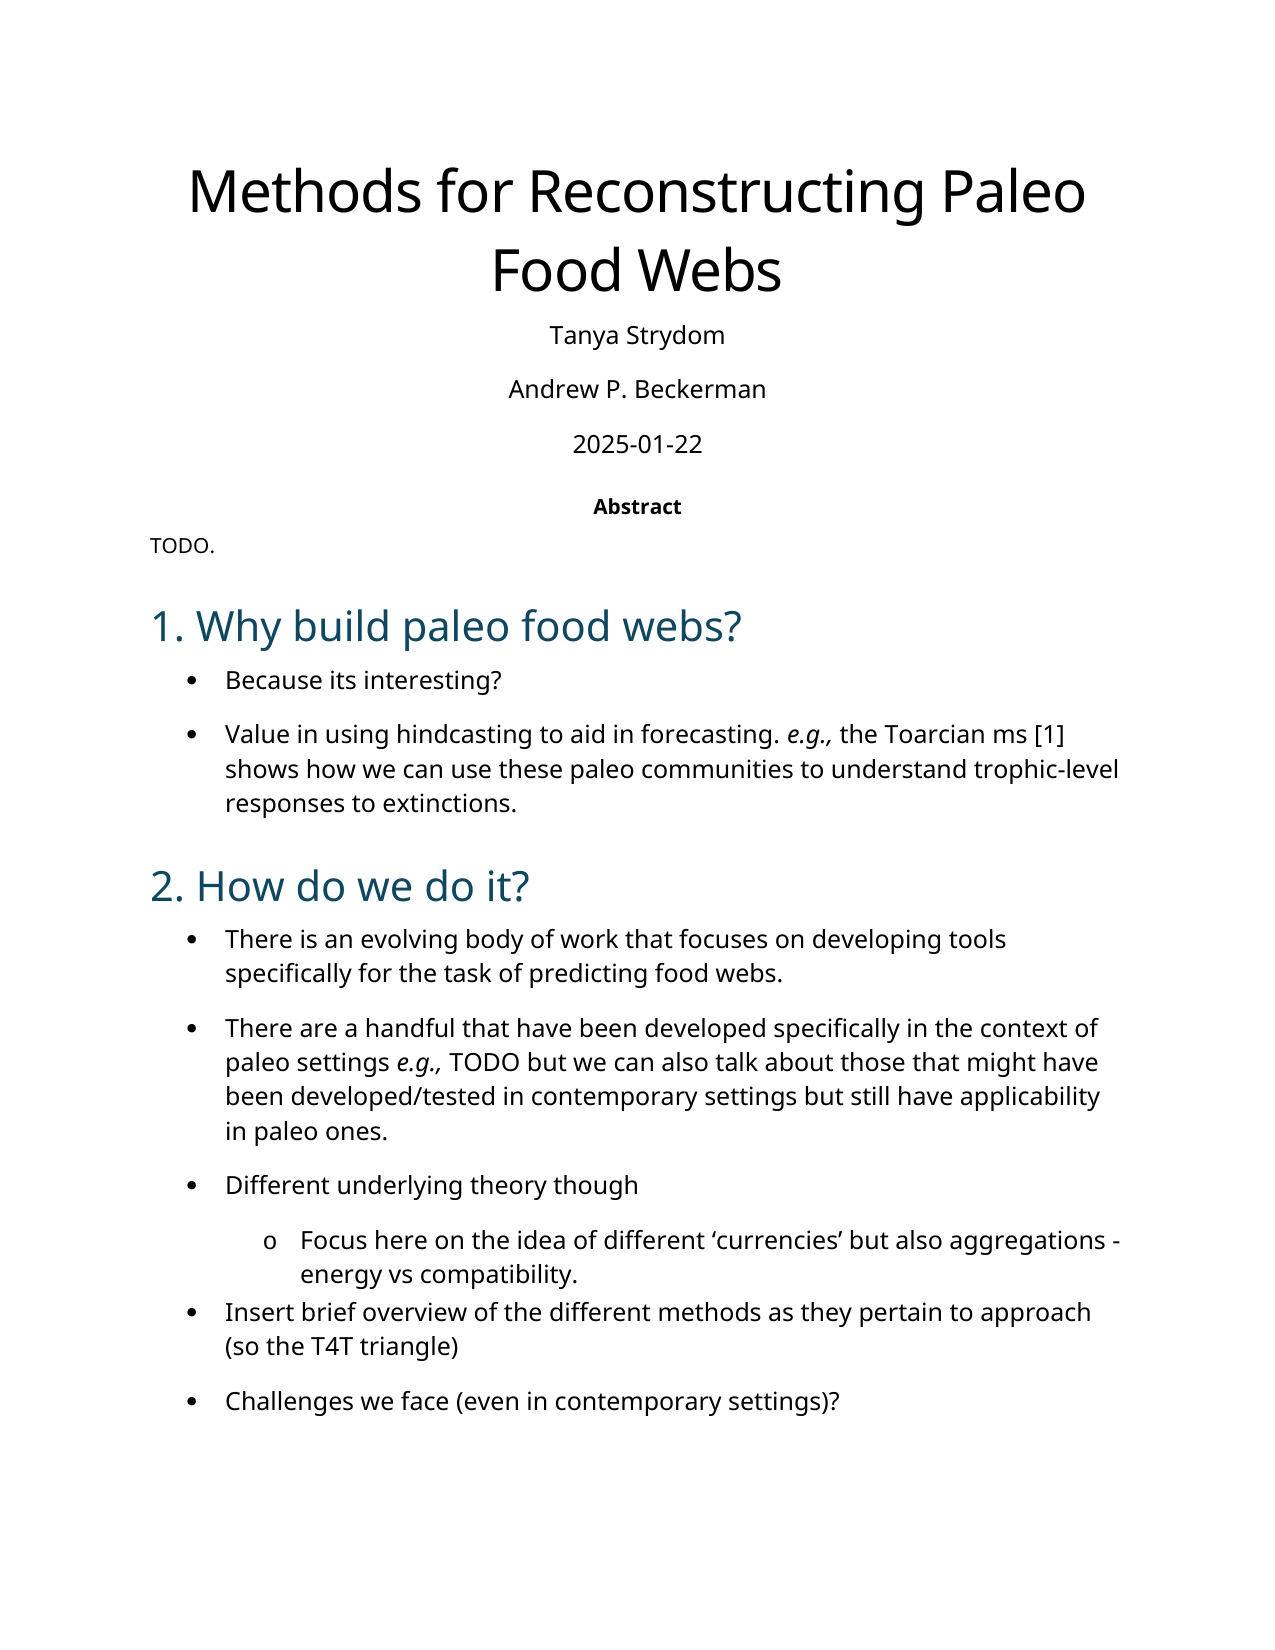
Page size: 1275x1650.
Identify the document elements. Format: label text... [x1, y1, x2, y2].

list Insert brief overview of the different methods as they pertain to approach (so the T4T triangle) [187, 1295, 1125, 1363]
list Value in using hindcasting to aid in forecasting. e.g., the Toarcian ms [1] shows how we can use these paleo communities to understand trophic-level responses to extinctions. [187, 717, 1125, 819]
list Different underlying theory though [187, 1168, 1125, 1202]
title Methods for Reconstructing Paleo Food Webs [150, 150, 1125, 309]
list Focus here on the idea of different ‘currencies’ but also aggregations - energy vs compatibility. [262, 1223, 1125, 1291]
list There is an evolving body of work that focuses on developing tools specifically for the task of predicting food webs. [187, 922, 1125, 990]
list Challenges we face (even in contemporary settings)? [187, 1384, 1125, 1418]
text Andrew P. Beckerman [150, 372, 1125, 406]
list There are a handful that have been developed specifically in the context of paleo settings e.g., TODO but we can also talk about those that might have been developed/tested in contemporary settings but still have applicability in paleo ones. [187, 1011, 1125, 1147]
list Because its interesting? [187, 662, 1125, 696]
title Abstract [150, 492, 1125, 521]
subtitle 1. Why build paleo food webs? [150, 597, 1125, 654]
text Tanya Strydom [150, 317, 1125, 351]
text 2025-01-22 [150, 427, 1125, 461]
text TODO. [150, 531, 1125, 560]
subtitle 2. How do we do it? [150, 857, 1125, 914]
